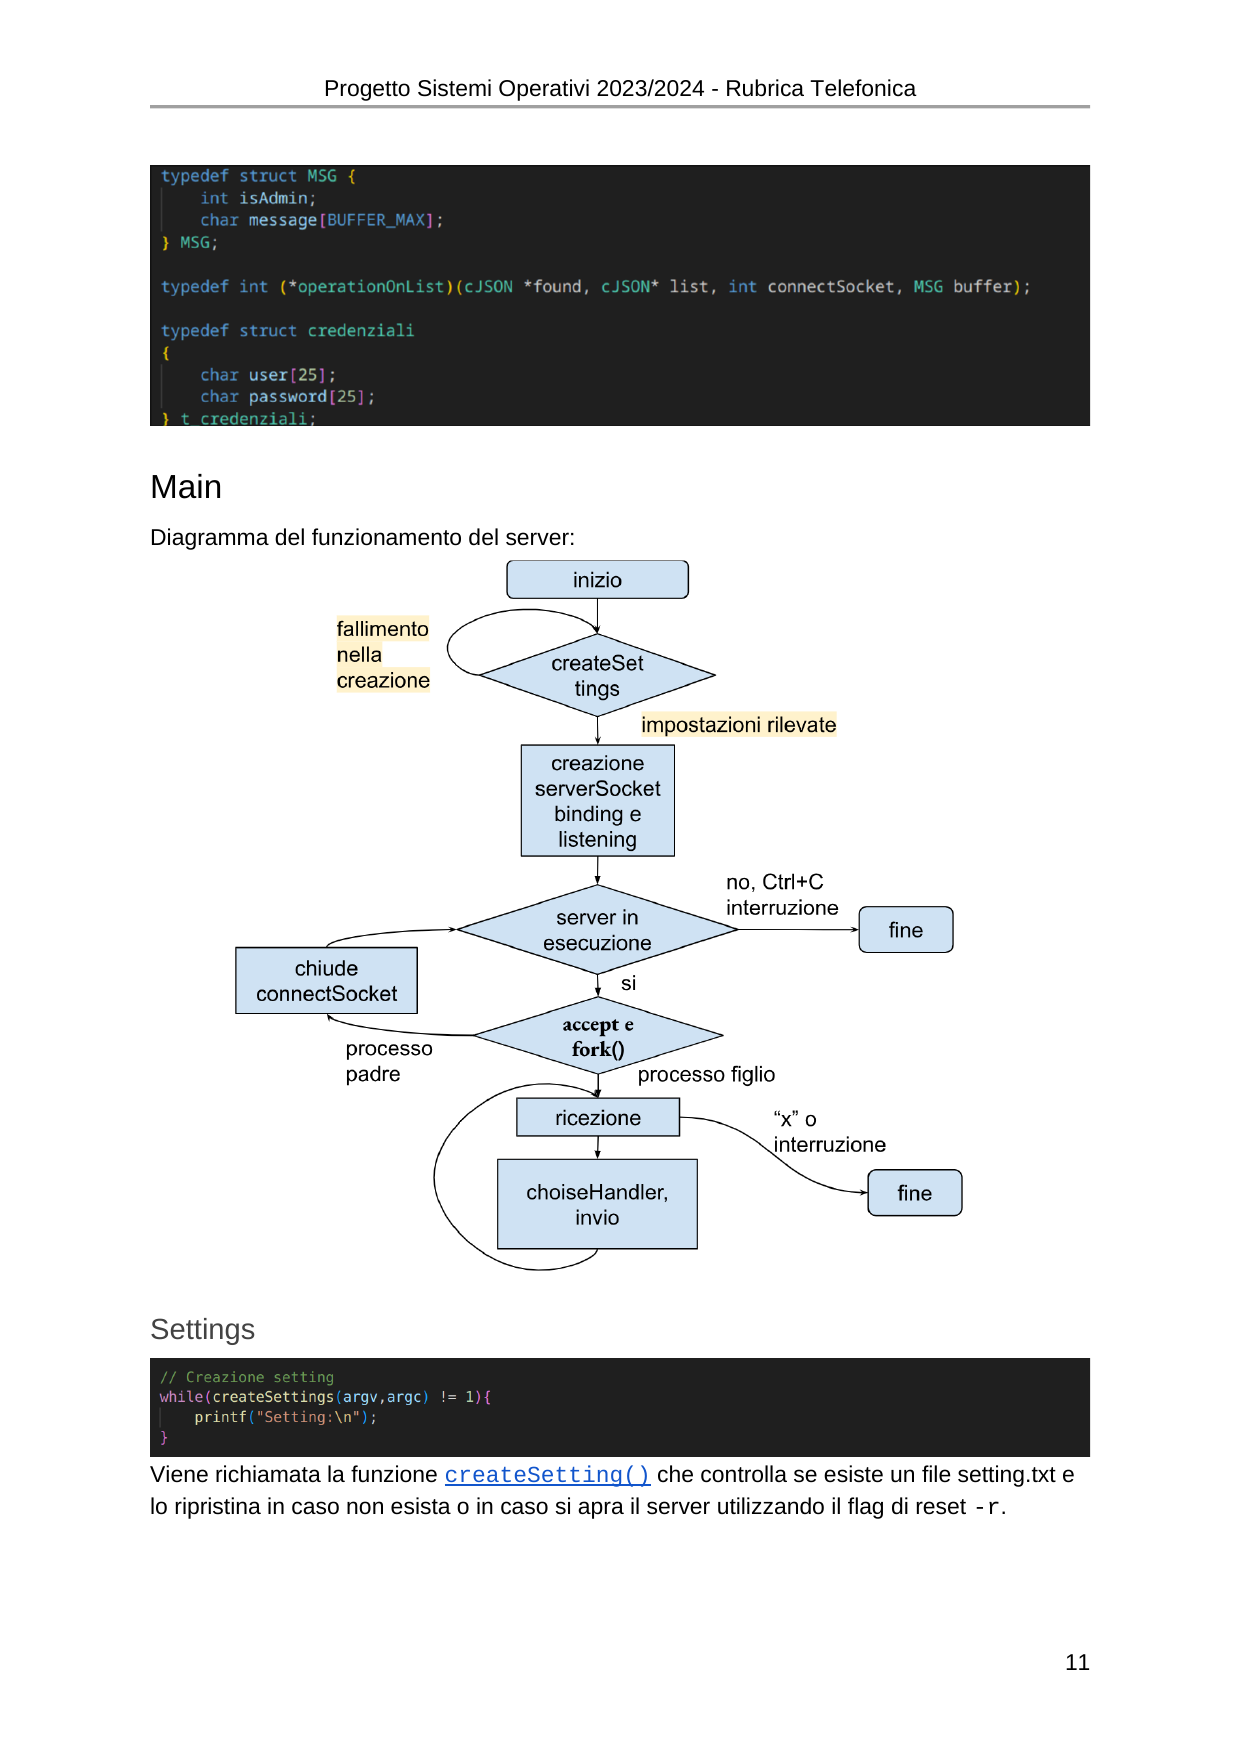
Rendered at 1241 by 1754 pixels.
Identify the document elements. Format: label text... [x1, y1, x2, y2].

subtitle Settings [150, 1312, 1090, 1345]
text Viene richiamata la funzione createSetting() che controlla se esiste un file setting.txt e lo ripristina in caso non esista o in caso si apra il server utilizzando il flag di reset -r. [150, 1461, 1090, 1521]
picture [223, 554, 1017, 1275]
subtitle Main [150, 467, 1090, 506]
text Diagramma del funzionamento del server: [150, 524, 1090, 550]
picture [150, 1358, 1091, 1457]
picture [150, 165, 1091, 426]
